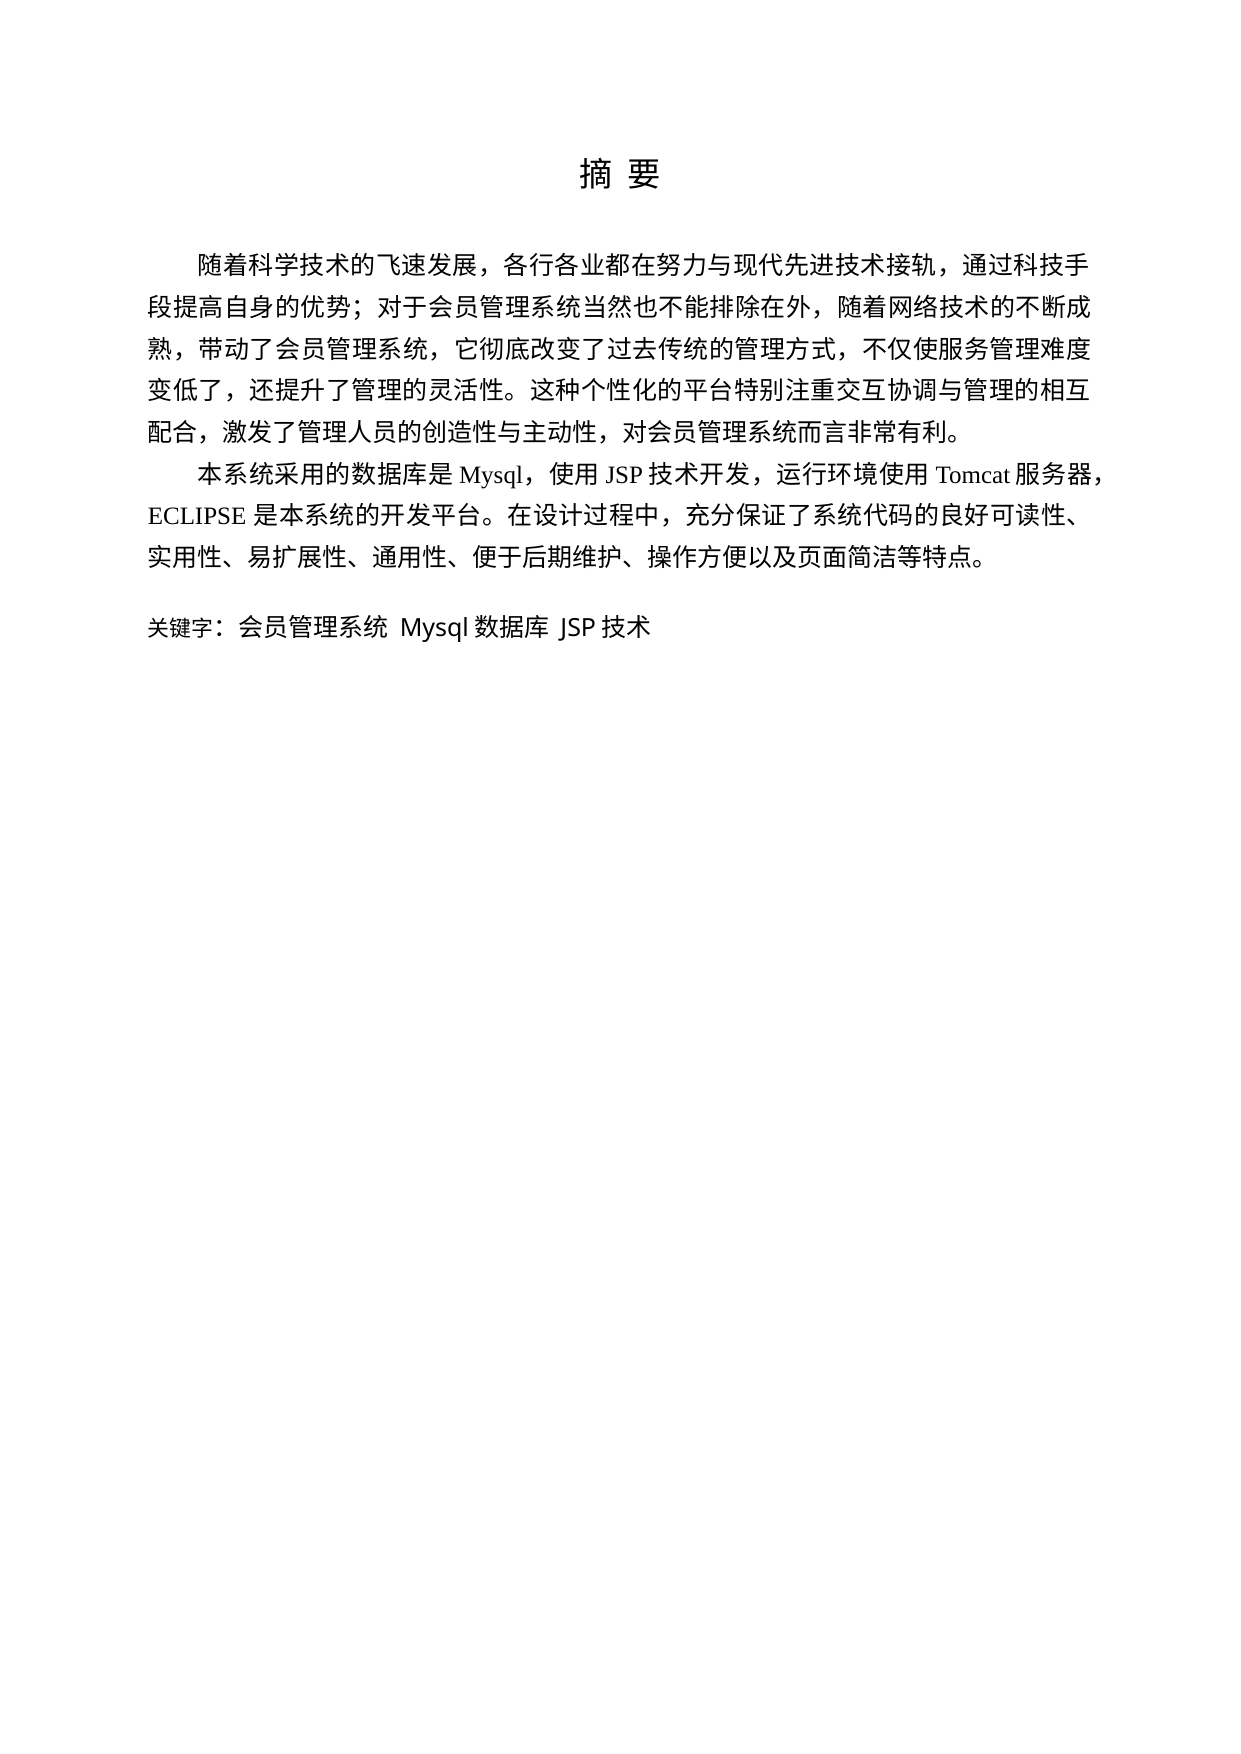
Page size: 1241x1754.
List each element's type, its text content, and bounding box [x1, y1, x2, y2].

text 本系统采用的数据库是Mysql，使用JSP技术开发，运行环境使用Tomcat服务器，ECLIPSE 是本系统的开发平台。在设计过程中，充分保证了系统代码的良好可读性、实用性、易扩展性、通用性、便于后期维护、操作方便以及页面简洁等特点。 [148, 450, 1092, 575]
text 关键字：会员管理系统 Mysql数据库 JSP技术 [148, 603, 1092, 645]
text 随着科学技术的飞速发展，各行各业都在努力与现代先进技术接轨，通过科技手段提高自身的优势；对于会员管理系统当然也不能排除在外，随着网络技术的不断成熟，带动了会员管理系统，它彻底改变了过去传统的管理方式，不仅使服务管理难度变低了，还提升了管理的灵活性。这种个性化的平台特别注重交互协调与管理的相互配合，激发了管理人员的创造性与主动性，对会员管理系统而言非常有利。 [148, 241, 1092, 450]
text 摘 要 [148, 148, 1092, 196]
